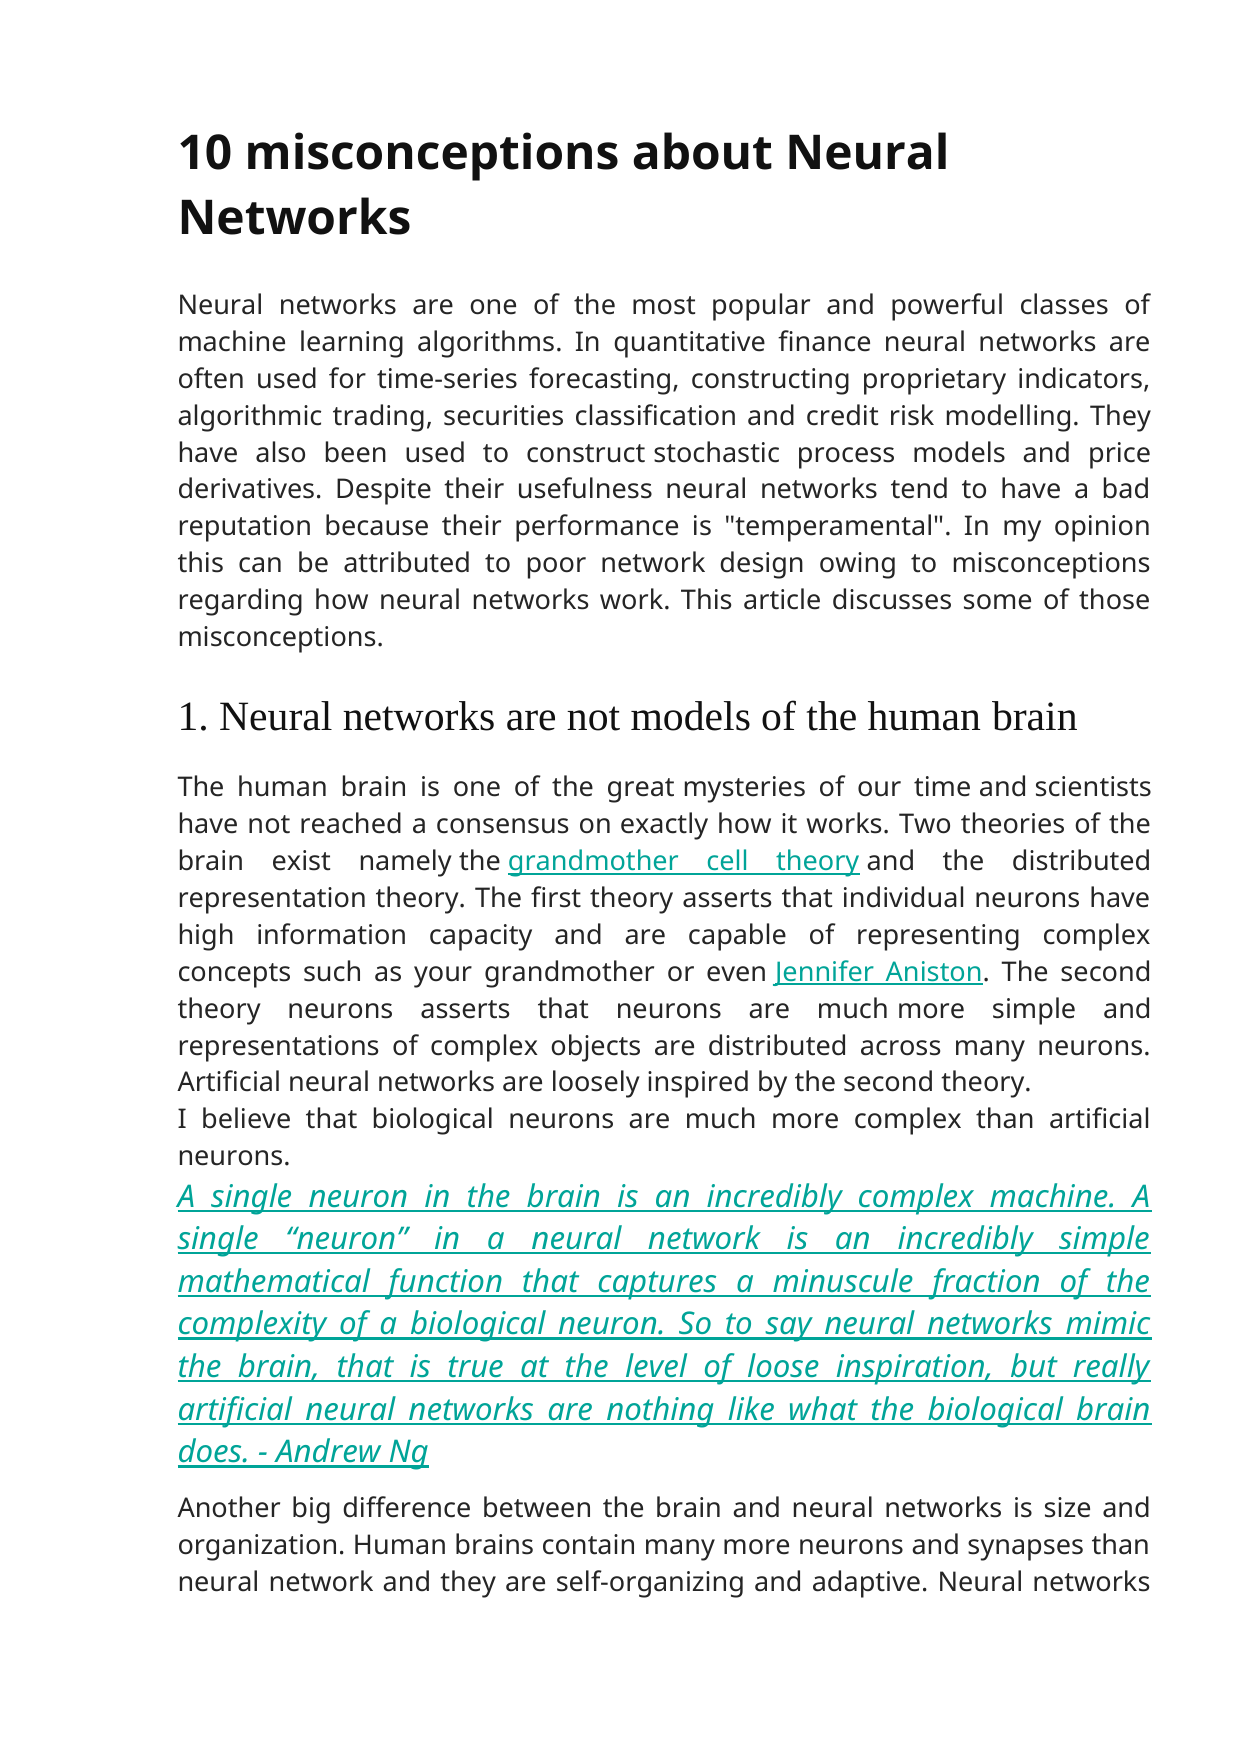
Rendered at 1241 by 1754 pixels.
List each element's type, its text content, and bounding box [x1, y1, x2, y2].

text A single neuron in the brain is an incredibly complex machine. A single “neuron” in a neural network is an incredibly simple mathematical function that captures a minuscule fraction of the complexity of a biological neuron. So to say neural networks mimic the brain, that is true at the level of loose inspiration, but really artificial neural networks are nothing like what the biological brain does. - Andrew Ng [177, 1211, 1152, 1337]
text A single neuron in the brain is an incredibly complex machine. A single “neuron” in a neural network is an incredibly simple mathematical function that captures a minuscule fraction of the complexity of a biological neuron. So to say neural networks mimic the brain, that is true at the level of loose inspiration, but really artificial neural networks are nothing like what the biological brain does. - Andrew Ng [177, 1338, 1152, 1423]
text Neural networks are one of the most popular and powerful classes of machine learning algorithms. In quantitative finance neural networks are often used for time-series forecasting, constructing proprietary indicators, algorithmic trading, securities classification and credit risk modelling. They have also been used to construct stochastic process models and price derivatives. Despite their usefulness neural networks tend to have a bad reputation because their performance is "temperamental". In my opinion this can be attributed to poor network design owing to misconceptions regarding how neural networks work. This article discusses some of those misconceptions. [177, 286, 1152, 654]
text A single neuron in the brain is an incredibly complex machine. A single “neuron” in a neural network is an incredibly simple mathematical function that captures a minuscule fraction of the complexity of a biological neuron. So to say neural networks mimic the brain, that is true at the level of loose inspiration, but really artificial neural networks are nothing like what the biological brain does. - Andrew Ng [177, 1424, 1152, 1472]
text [177, 1488, 1152, 1599]
text I believe that biological neurons are much more complex than artificial neurons. [177, 1100, 1152, 1173]
text A single neuron in the brain is an incredibly complex machine. A single “neuron” in a neural network is an incredibly simple mathematical function that captures a minuscule fraction of the complexity of a biological neuron. So to say neural networks mimic the brain, that is true at the level of loose inspiration, but really artificial neural networks are nothing like what the biological brain does. - Andrew Ng [177, 1173, 1152, 1210]
text 1. Neural networks are not models of the human brain [177, 692, 1152, 740]
subtitle 10 misconceptions about Neural Networks [177, 118, 1152, 249]
text The human brain is one of the great mysteries of our time and scientists have not reached a consensus on exactly how it works. Two theories of the brain exist namely the grandmother cell theory and the distributed representation theory. The first theory asserts that individual neurons have high information capacity and are capable of representing complex concepts such as your grandmother or even Jennifer Aniston. The second theory neurons asserts that neurons are much more simple and representations of complex objects are distributed across many neurons. Artificial neural networks are loosely inspired by the second theory. [177, 768, 1152, 1100]
